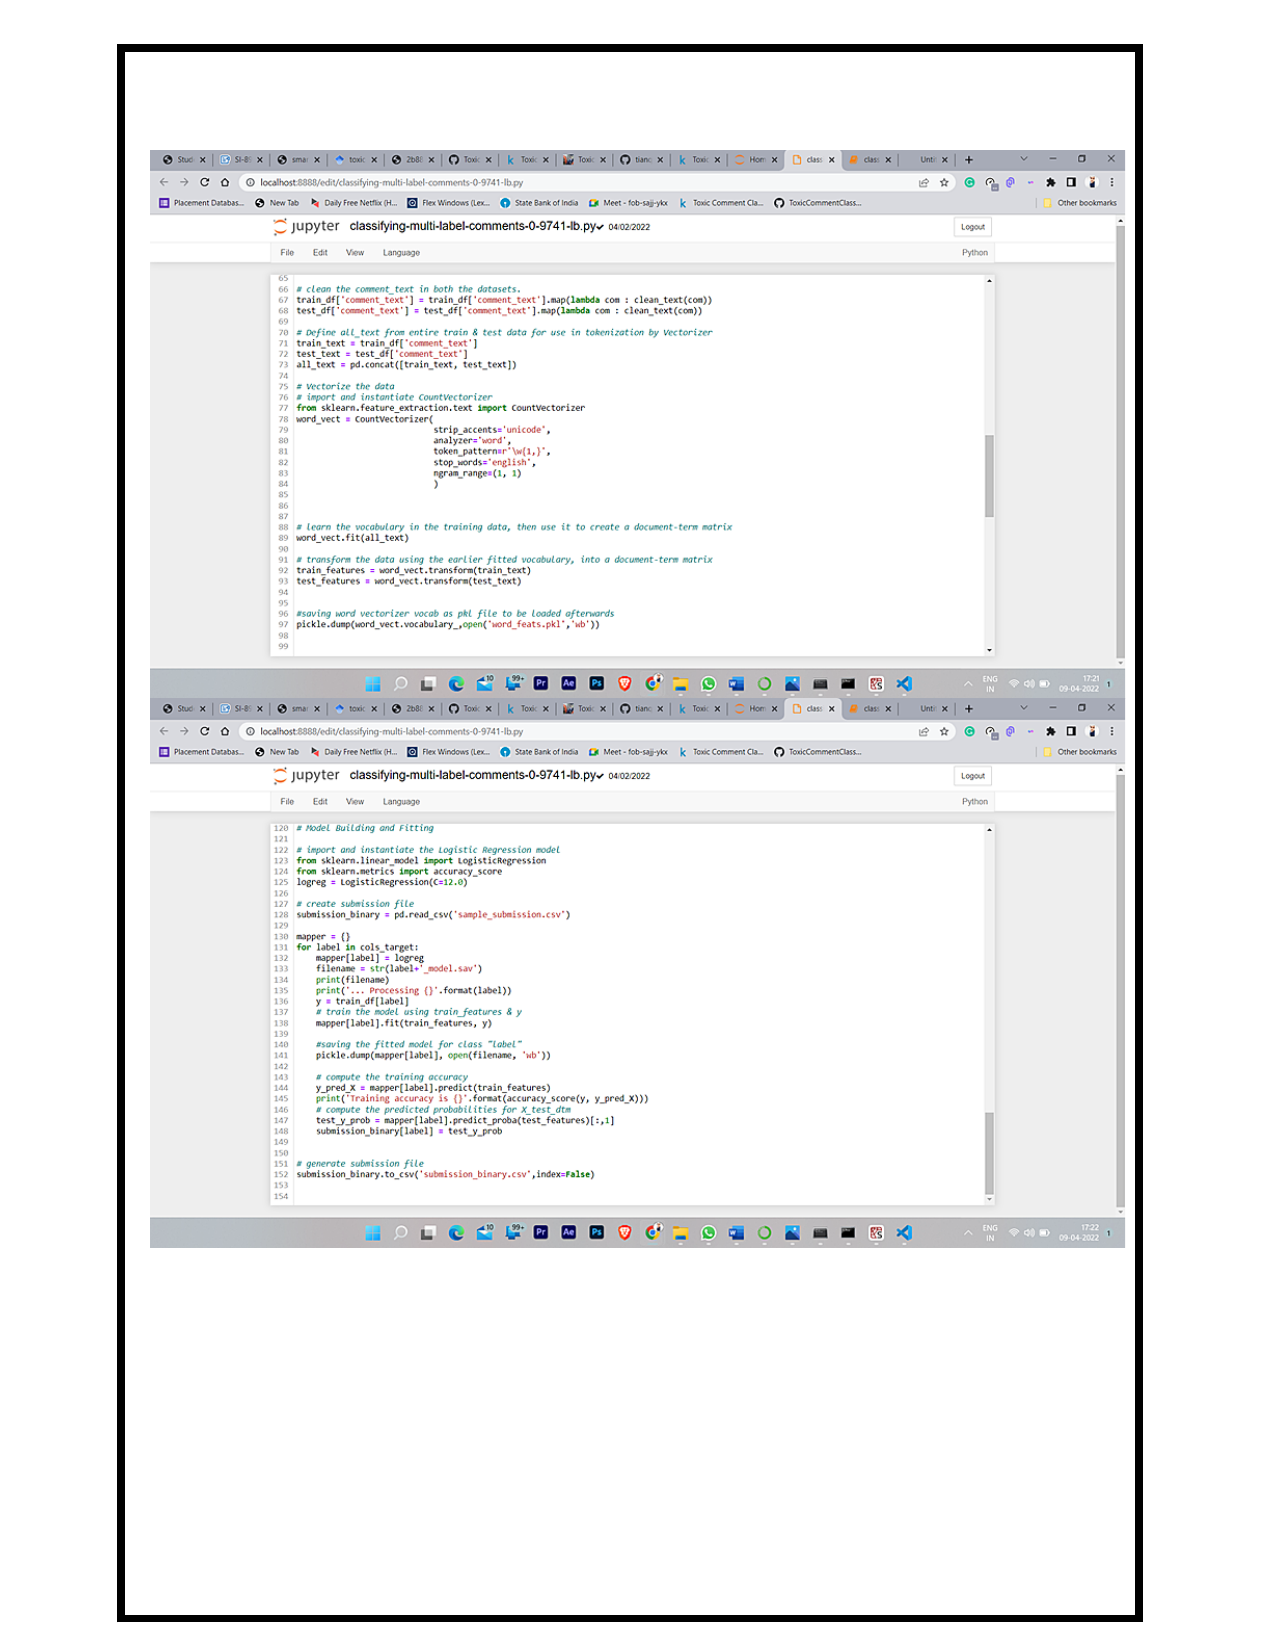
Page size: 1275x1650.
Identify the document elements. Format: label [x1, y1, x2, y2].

picture [150, 150, 1125, 1248]
